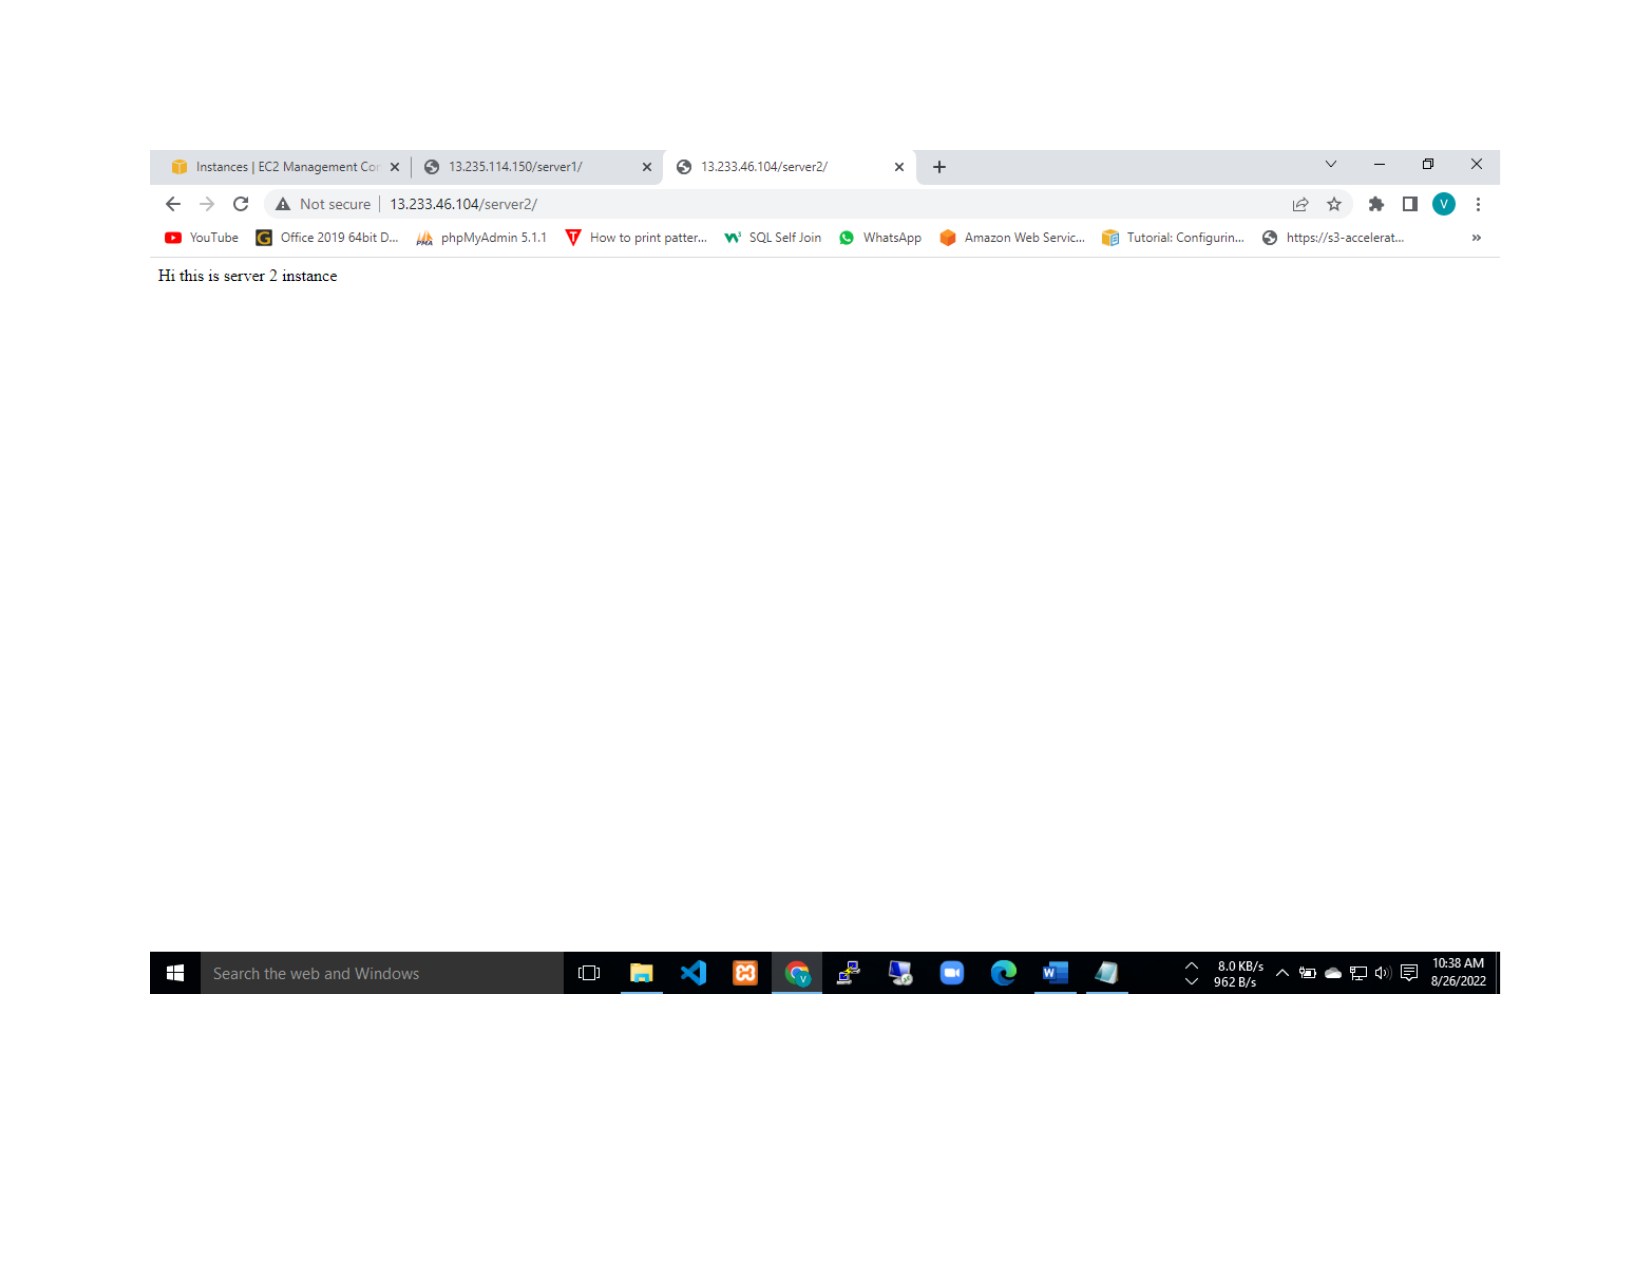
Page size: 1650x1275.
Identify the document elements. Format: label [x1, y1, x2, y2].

picture [150, 150, 1500, 994]
